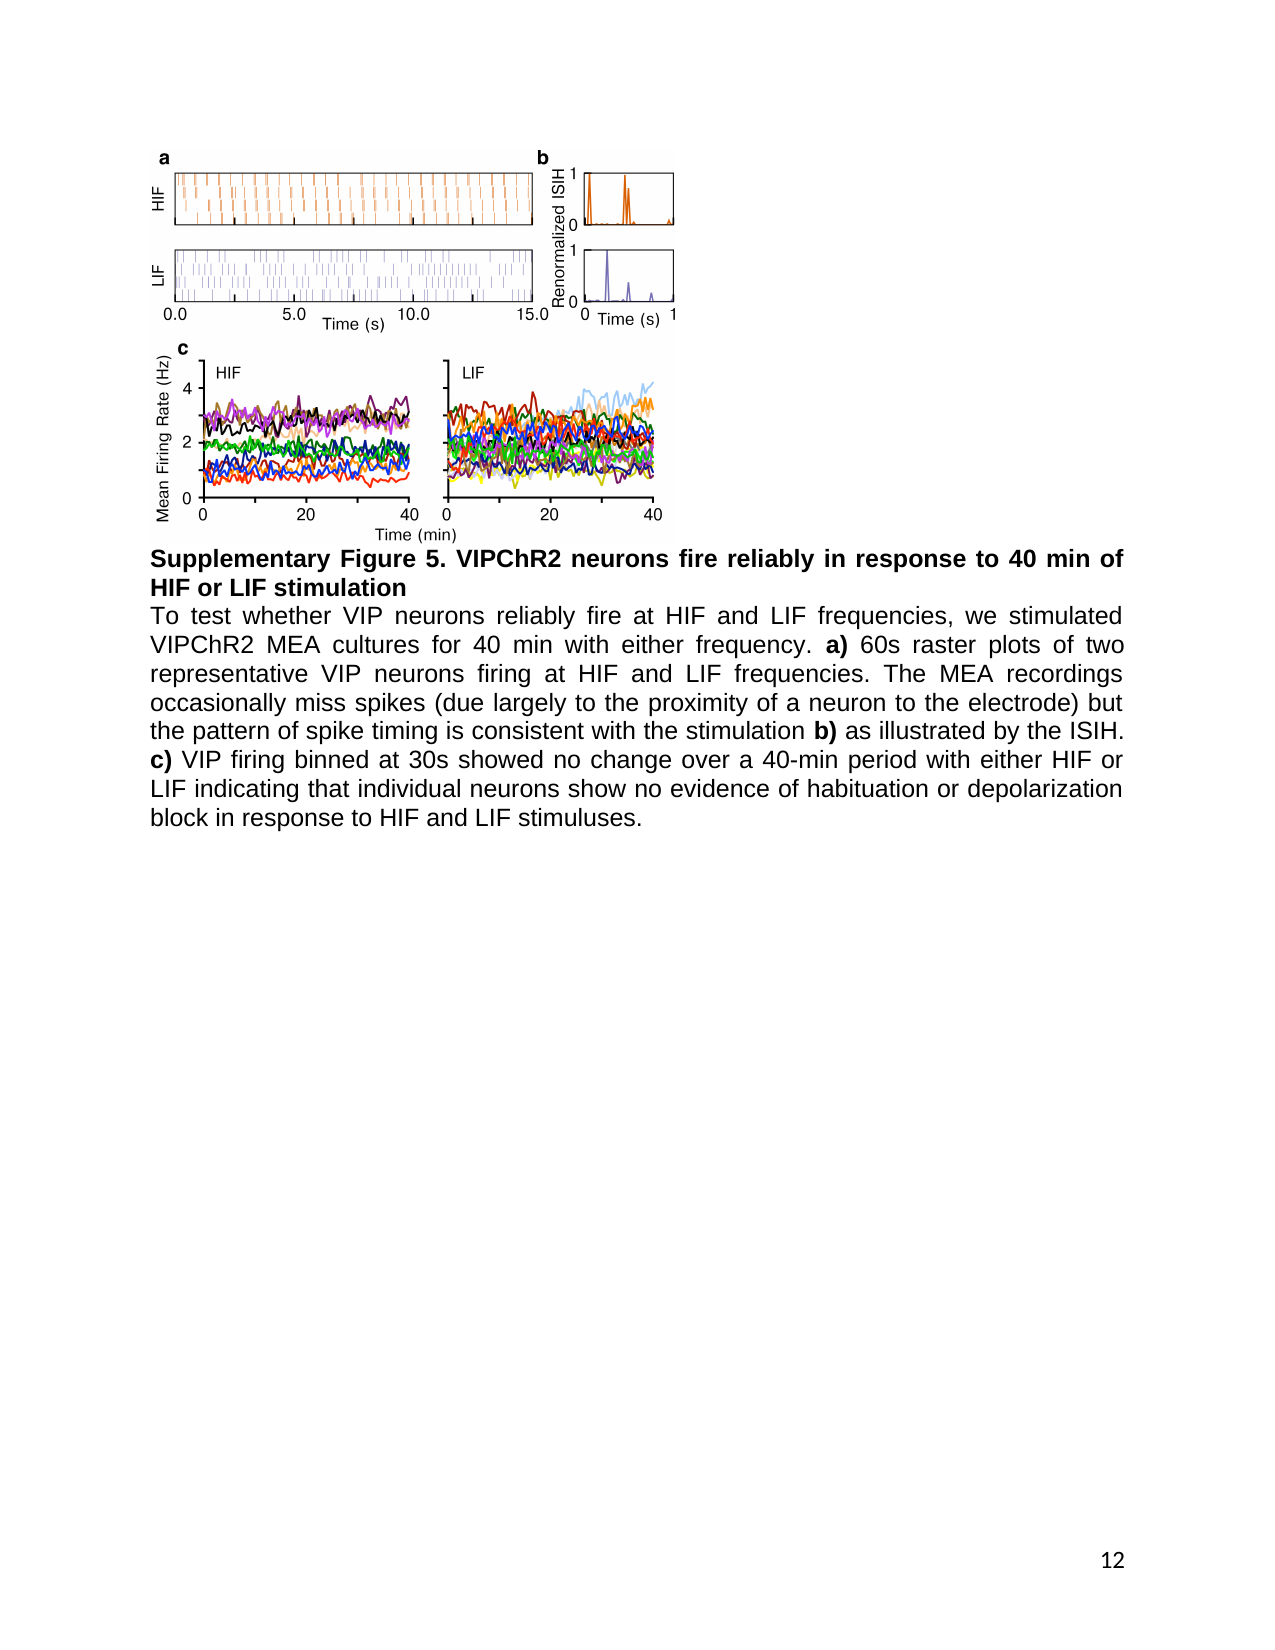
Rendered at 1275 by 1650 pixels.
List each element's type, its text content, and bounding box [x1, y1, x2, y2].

text To test whether VIP neurons reliably fire at HIF and LIF frequencies, we stimulated VIPChR2 MEA cultures for 40 min with either frequency. a) 60s raster plots of two representative VIP neurons firing at HIF and LIF frequencies. The MEA recordings occasionally miss spikes (due largely to the proximity of a neuron to the electrode) but the pattern of spike timing is consistent with the stimulation b) as illustrated by the ISIH. c) VIP firing binned at 30s showed no change over a 40-min period with either HIF or LIF indicating that individual neurons show no evidence of habituation or depolarization block in response to HIF and LIF stimuluses. [150, 601, 1125, 831]
text Supplementary Figure 5. VIPChR2 neurons fire reliably in response to 40 min of HIF or LIF stimulation [150, 544, 1125, 601]
picture [150, 150, 675, 544]
